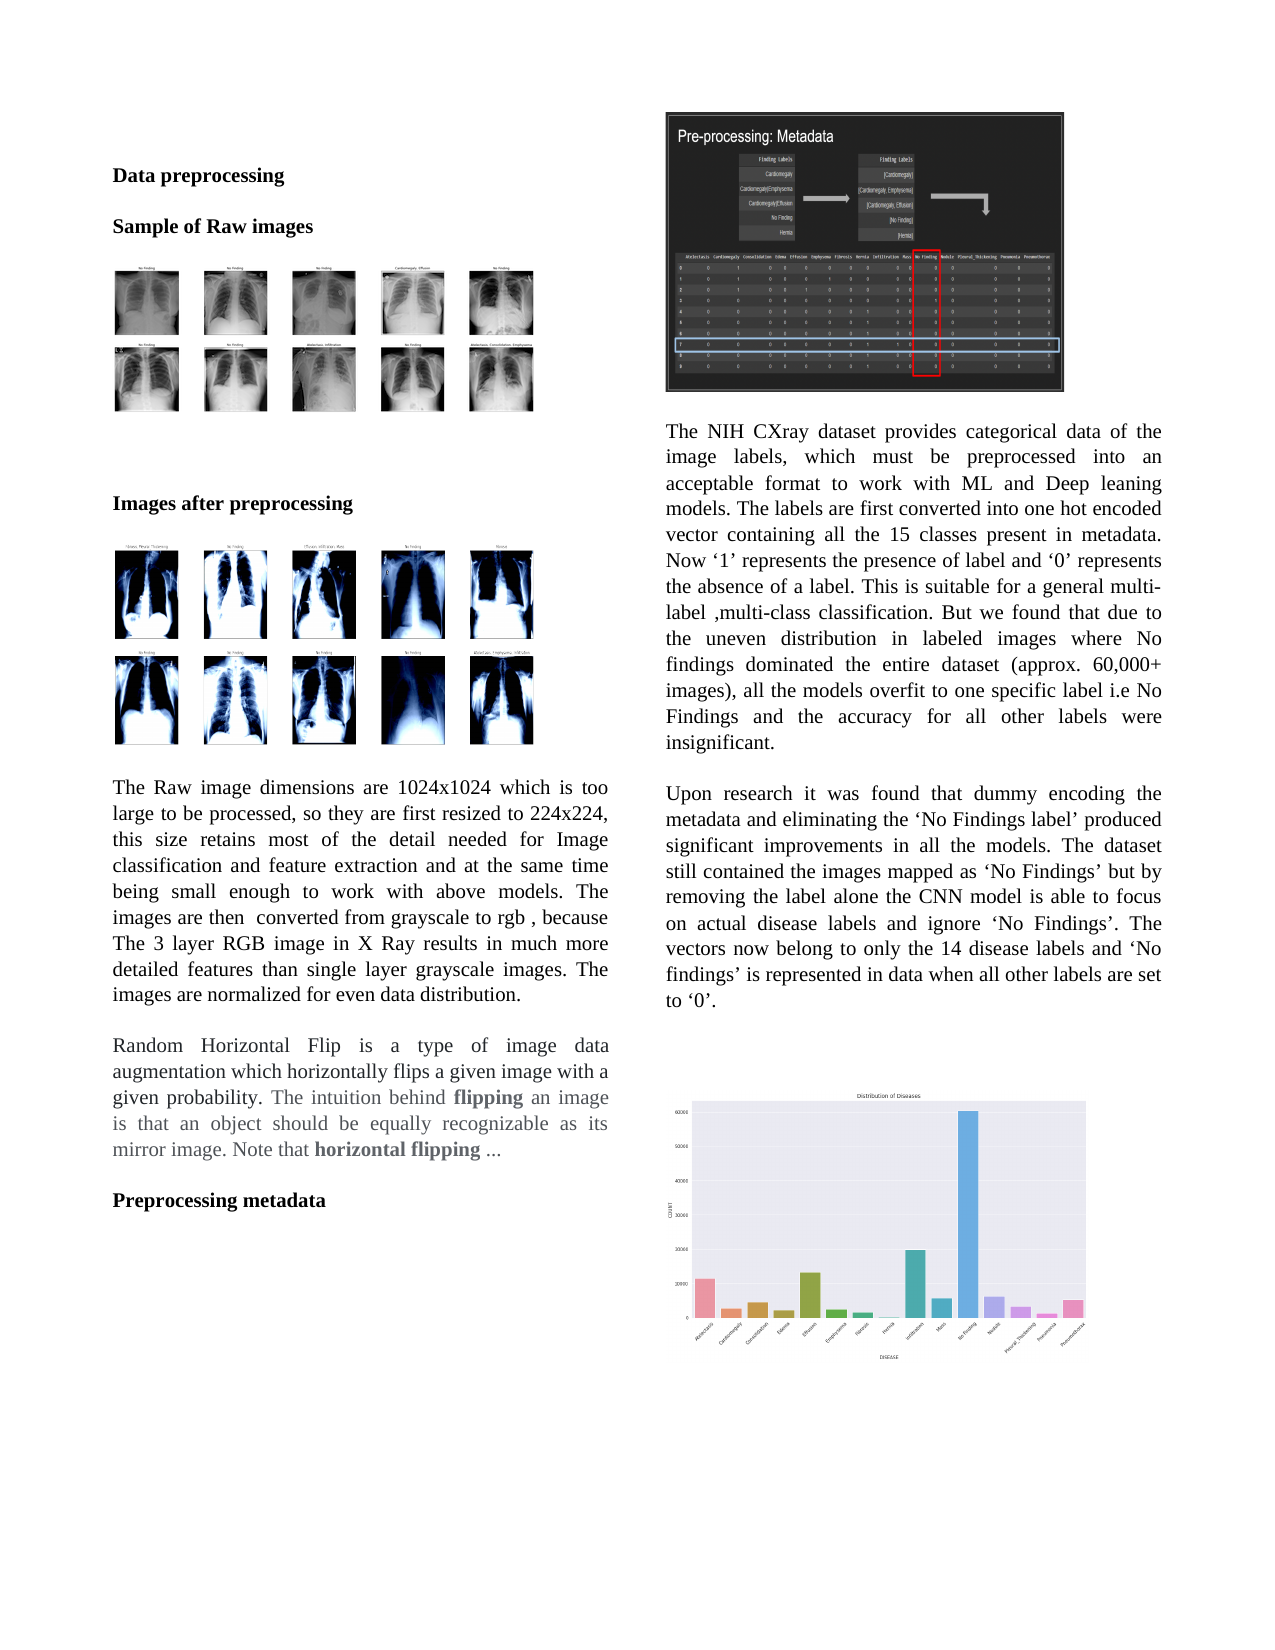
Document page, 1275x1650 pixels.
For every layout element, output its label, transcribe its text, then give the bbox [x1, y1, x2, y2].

text Data preprocessing [112, 163, 609, 187]
text The Raw image dimensions are 1024x1024 which is too large to be processed, so they are first resized to 224x224, this size retains most of the detail needed for Image classification and feature extraction and at the same time being small enough to work with above models. The images are then converted from grayscale to rgb , because The 3 layer RGB image in X Ray results in much more detailed features than single layer grayscale images. The images are normalized for even data distribution. [112, 775, 609, 1006]
text The NIH CXray dataset provides categorical data of the image labels, which must be preprocessed into an acceptable format to work with ML and Deep leaning models. The labels are first converted into one hot encoded vector containing all the 15 classes present in metadata. Now ‘1’ represents the presence of label and ‘0’ represents the absence of a label. This is suitable for a general multi-label ,multi-class classification. But we found that due to the uneven distribution in labeled images where No findings dominated the entire dataset (approx. 60,000+ images), all the models overfit to one specific label i.e No Findings and the accuracy for all other labels were insignificant. [666, 418, 1162, 754]
picture [665, 112, 1065, 392]
picture [112, 265, 534, 413]
text Sample of Raw images [112, 214, 609, 238]
text Preprocessing metadata [112, 1188, 609, 1212]
picture [665, 1090, 1089, 1363]
text Upon research it was found that dummy encoding the metadata and eliminating the ‘No Findings label’ produced significant improvements in all the models. The dataset still contained the images mapped as ‘No Findings’ but by removing the label alone the CNN model is able to focus on actual disease labels and ignore ‘No Findings’. The vectors now belong to only the 14 disease labels and ‘No findings’ is represented in data when all other labels are set to ‘0’. [666, 781, 1162, 1012]
text Random Horizontal Flip is a type of image data augmentation which horizontally flips a given image with a given probability. The intuition behind flipping an image is that an object should be equally recognizable as its mirror image. Note that horizontal flipping ... [112, 1033, 609, 1161]
picture [112, 542, 535, 748]
text Images after preprocessing [112, 491, 609, 515]
